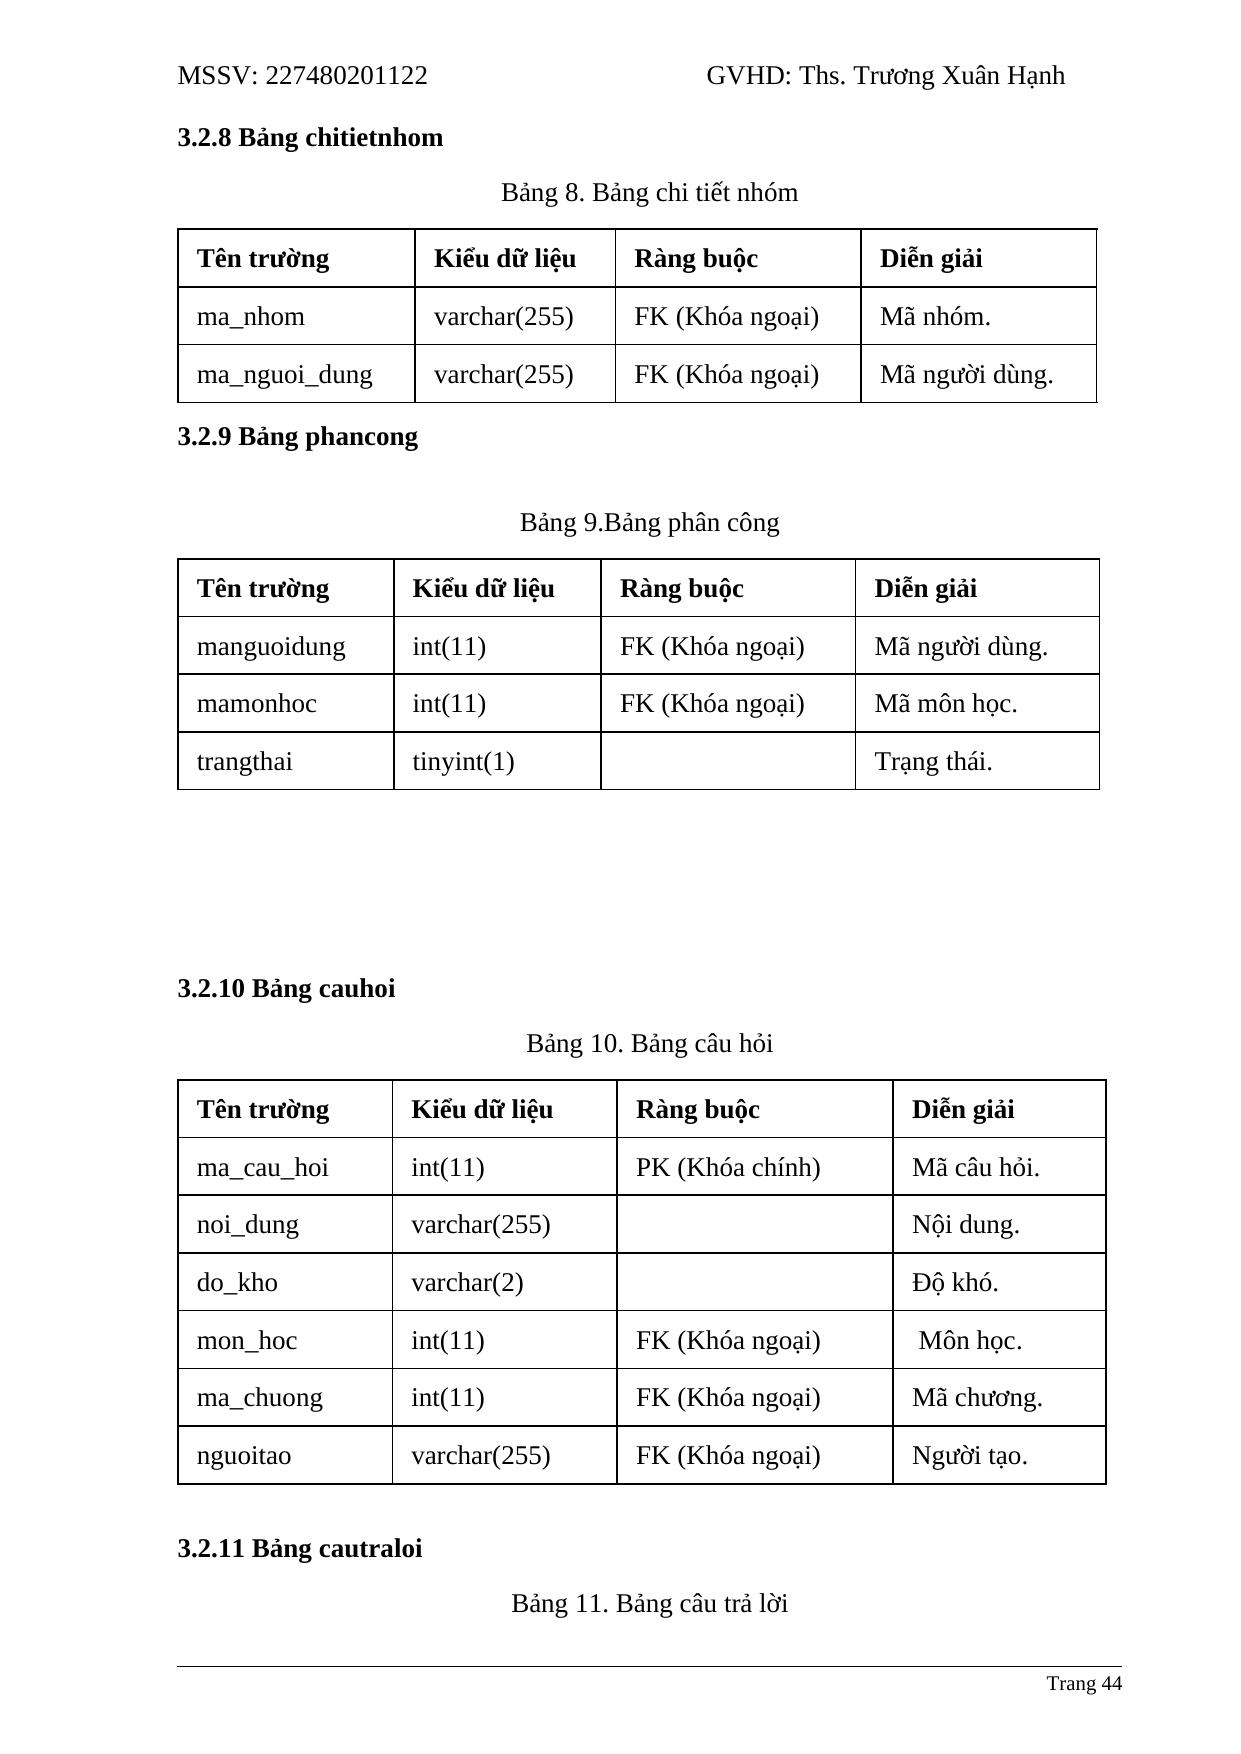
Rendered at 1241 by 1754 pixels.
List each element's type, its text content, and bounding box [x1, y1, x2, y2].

table_cell Trạng thái. [856, 733, 1099, 789]
subtitle 3.2.11 Bảng cautraloi [177, 1532, 1122, 1563]
table_cell int(11) [393, 1138, 616, 1194]
table_header Ràng buộc [618, 1081, 892, 1137]
table_header Tên trường [179, 1081, 392, 1137]
table_cell FK (Khóa ngoại) [618, 1369, 892, 1425]
table_header Diễn giải [856, 560, 1099, 616]
table_cell mon_hoc [179, 1311, 392, 1367]
table_cell int(11) [395, 675, 600, 731]
table_cell varchar(255) [393, 1196, 616, 1252]
table_header Tên trường [179, 560, 393, 616]
table_cell FK (Khóa ngoại) [618, 1311, 892, 1367]
table_cell FK (Khóa ngoại) [602, 675, 855, 731]
table_cell Mã câu hỏi. [894, 1138, 1105, 1194]
table_cell varchar(255) [416, 288, 615, 344]
table_cell Mã chương. [894, 1369, 1105, 1425]
table_cell int(11) [393, 1311, 616, 1367]
table_cell Mã môn học. [856, 675, 1099, 731]
table_cell Môn học. [894, 1311, 1105, 1367]
table_header Ràng buộc [602, 560, 855, 616]
table_cell ma_nhom [179, 288, 414, 344]
table_header Kiểu dữ liệu [416, 230, 615, 286]
table_cell [618, 1196, 892, 1252]
table_cell [618, 1254, 892, 1310]
subtitle 3.2.8 Bảng chitietnhom [177, 121, 1122, 152]
table_cell Nội dung. [894, 1196, 1105, 1252]
table_header Diễn giải [894, 1081, 1105, 1137]
table_cell int(11) [395, 617, 600, 673]
table_cell varchar(255) [416, 345, 615, 401]
table_cell ma_cau_hoi [179, 1138, 392, 1194]
table_cell do_kho [179, 1254, 392, 1310]
text Bảng 11. Bảng câu trả lời [177, 1587, 1122, 1618]
table_cell nguoitao [179, 1427, 392, 1483]
table_cell FK (Khóa ngoại) [618, 1427, 892, 1483]
table_header Kiểu dữ liệu [395, 560, 600, 616]
table_cell mamonhoc [179, 675, 393, 731]
table_cell FK (Khóa ngoại) [616, 345, 860, 401]
table_cell varchar(2) [393, 1254, 616, 1310]
table_cell ma_chuong [179, 1369, 392, 1425]
table_cell Mã người dùng. [862, 345, 1096, 401]
table_header Tên trường [179, 230, 414, 286]
table_cell trangthai [179, 733, 393, 789]
table_cell varchar(255) [393, 1427, 616, 1483]
table_cell Người tạo. [894, 1427, 1105, 1483]
text Bảng 9.Bảng phân công [177, 506, 1122, 537]
table_cell noi_dung [179, 1196, 392, 1252]
table_header Diễn giải [862, 230, 1096, 286]
text Bảng 10. Bảng câu hỏi [177, 1027, 1122, 1058]
table_cell int(11) [393, 1369, 616, 1425]
table_cell [602, 733, 855, 789]
table_header Kiểu dữ liệu [393, 1081, 616, 1137]
table_cell Độ khó. [894, 1254, 1105, 1310]
table_cell Mã nhóm. [862, 288, 1096, 344]
table_cell tinyint(1) [395, 733, 600, 789]
table_cell Mã người dùng. [856, 617, 1099, 673]
subtitle 3.2.9 Bảng phancong [177, 420, 1122, 451]
table_cell manguoidung [179, 617, 393, 673]
table_cell FK (Khóa ngoại) [602, 617, 855, 673]
subtitle 3.2.10 Bảng cauhoi [177, 972, 1122, 1003]
table_cell PK (Khóa chính) [618, 1138, 892, 1194]
table_cell FK (Khóa ngoại) [616, 288, 860, 344]
text Bảng 8. Bảng chi tiết nhóm [177, 176, 1122, 207]
table_cell ma_nguoi_dung [179, 345, 414, 401]
table_header Ràng buộc [616, 230, 860, 286]
